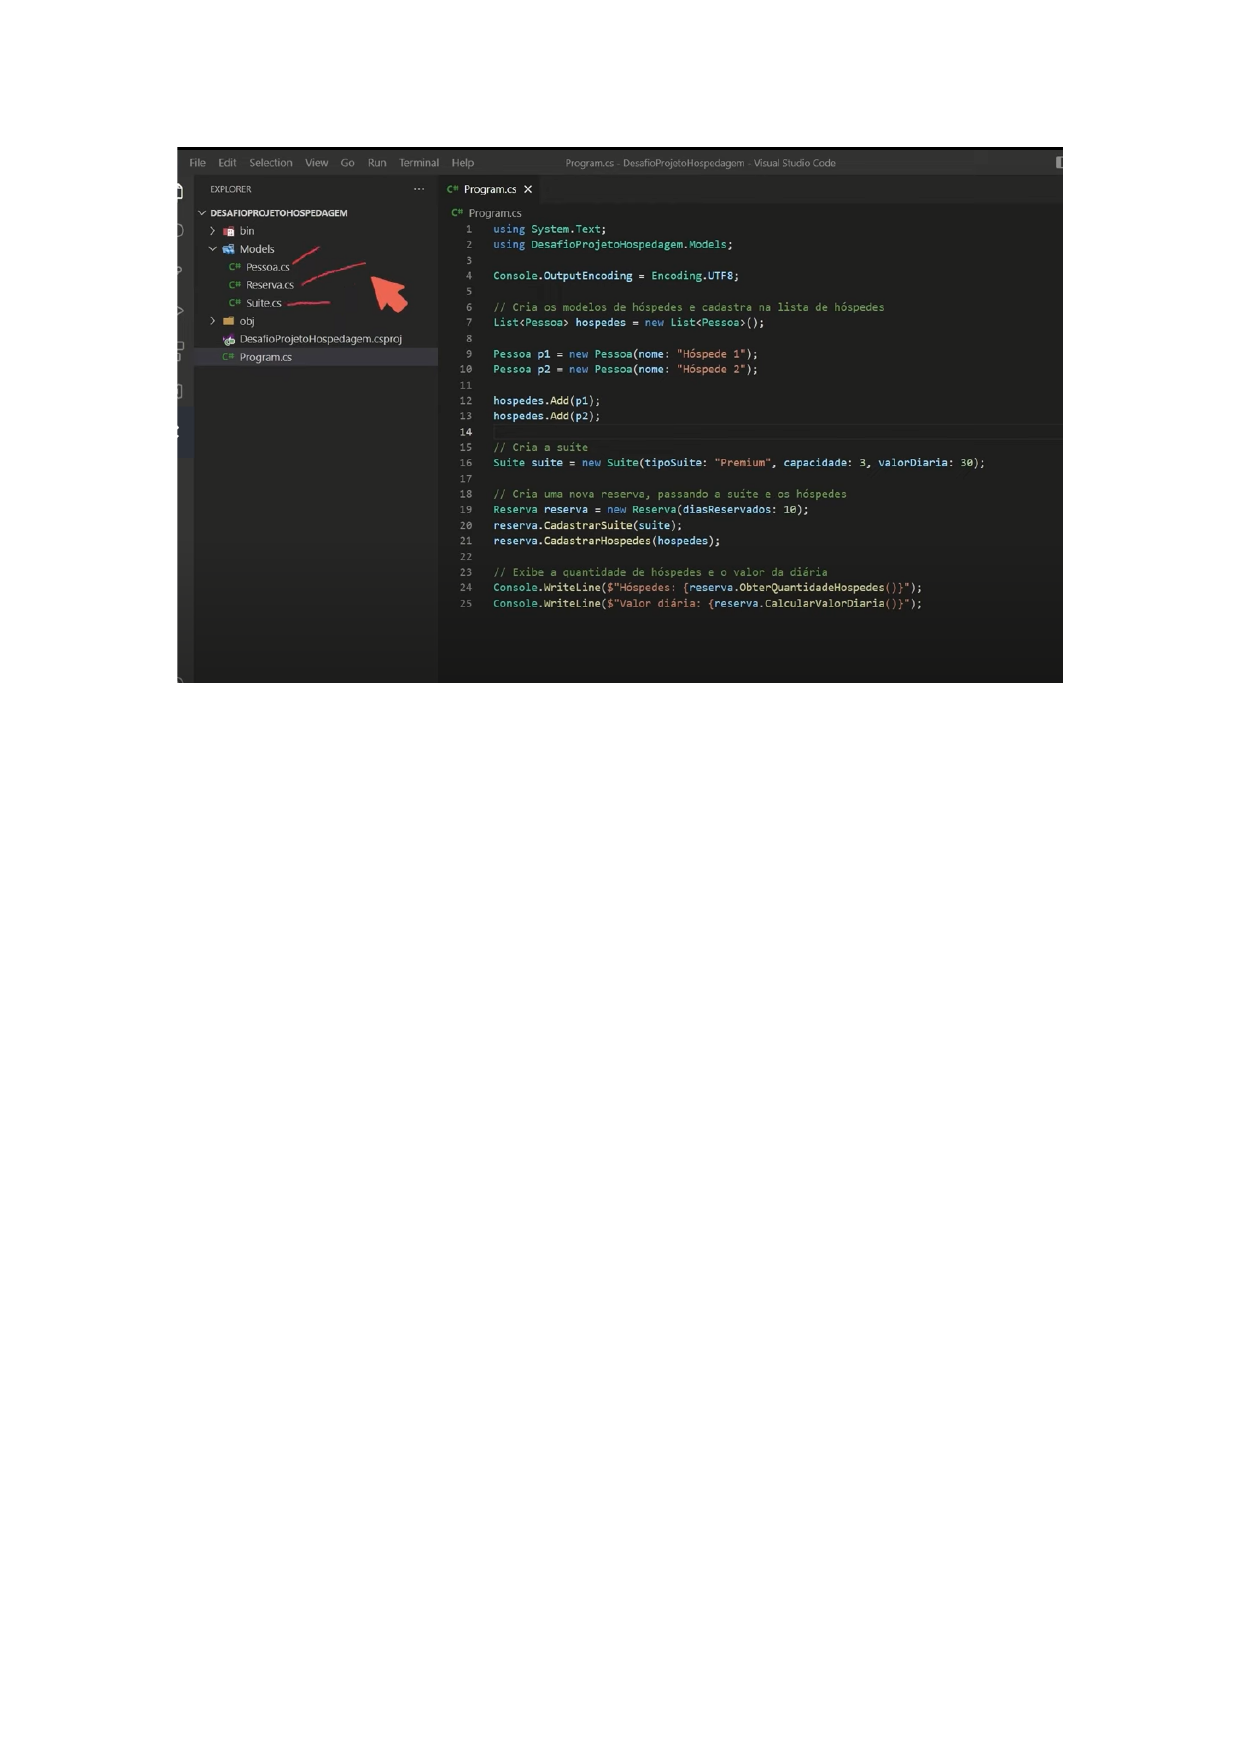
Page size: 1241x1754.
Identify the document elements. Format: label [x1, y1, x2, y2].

picture [177, 147, 1063, 683]
